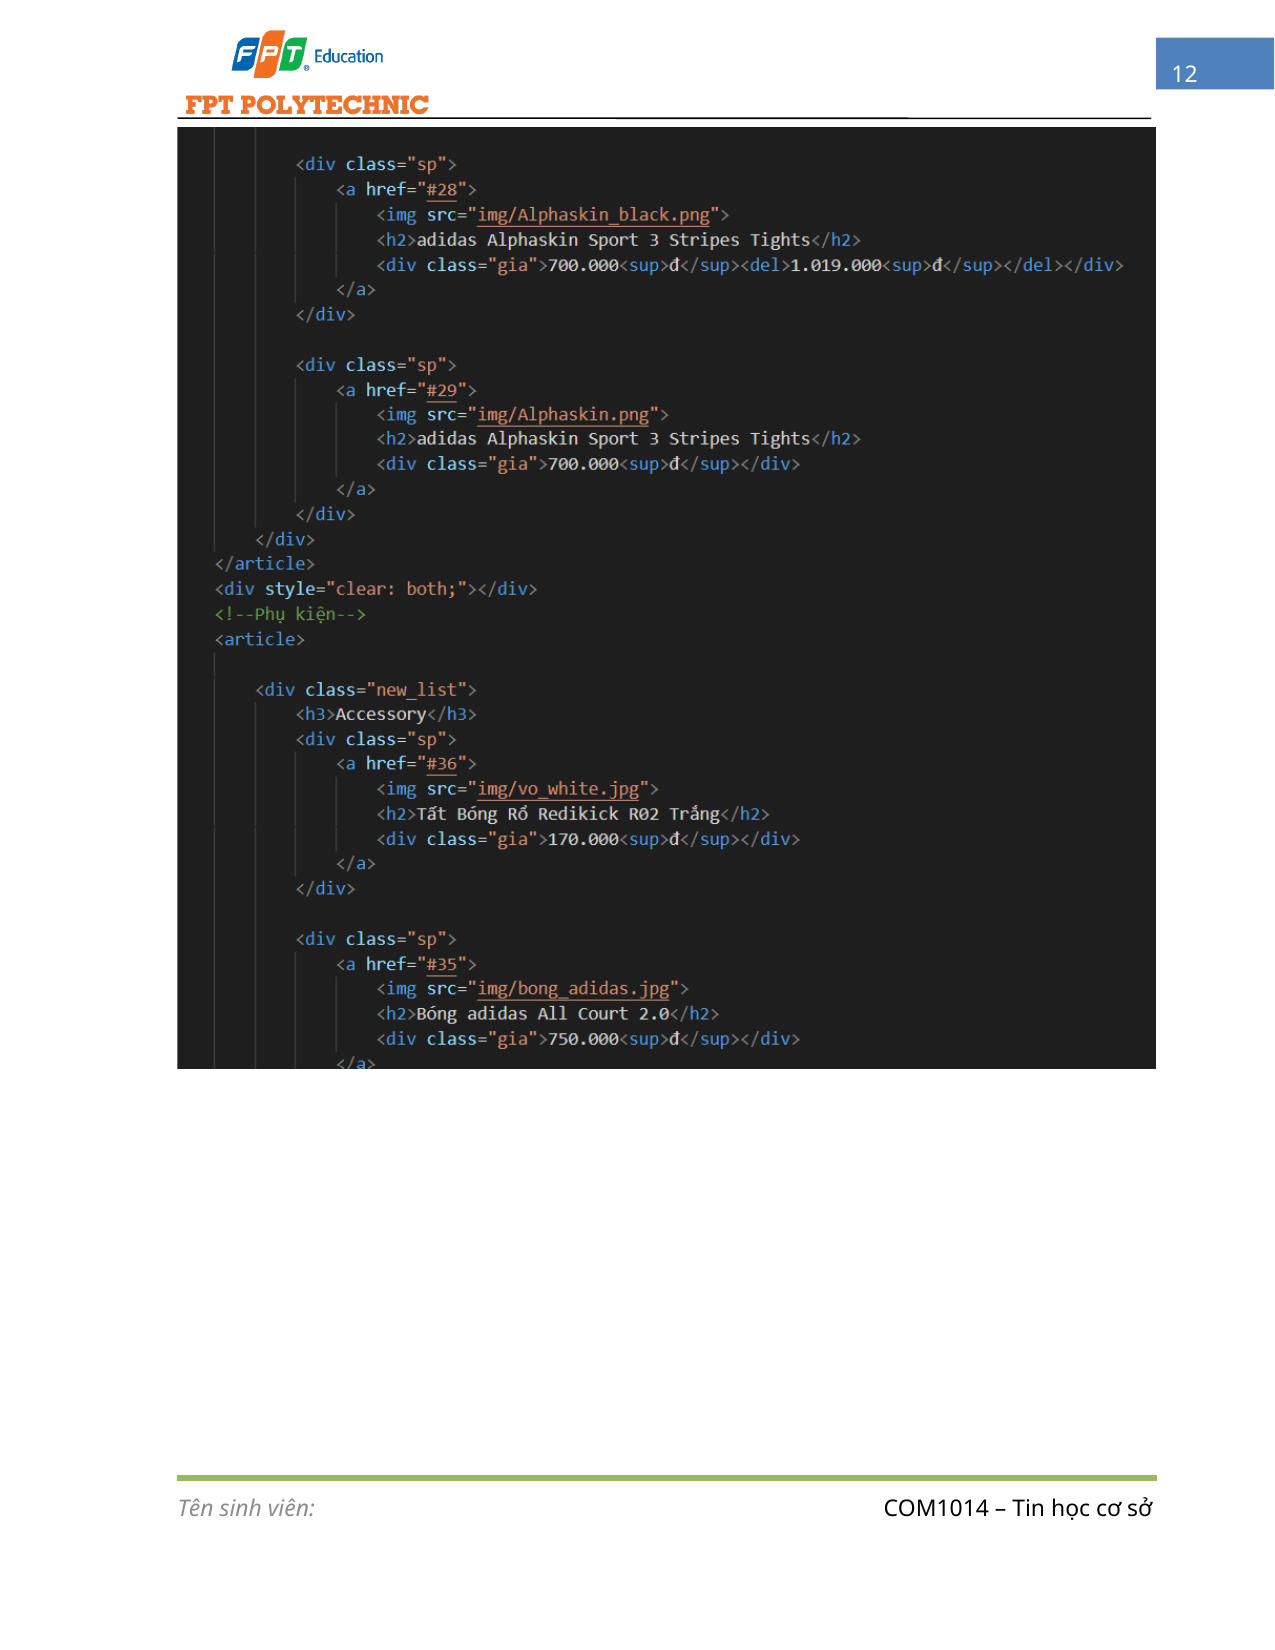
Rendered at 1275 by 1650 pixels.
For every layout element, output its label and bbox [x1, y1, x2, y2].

picture [177, 127, 1156, 1069]
picture [177, 22, 437, 122]
